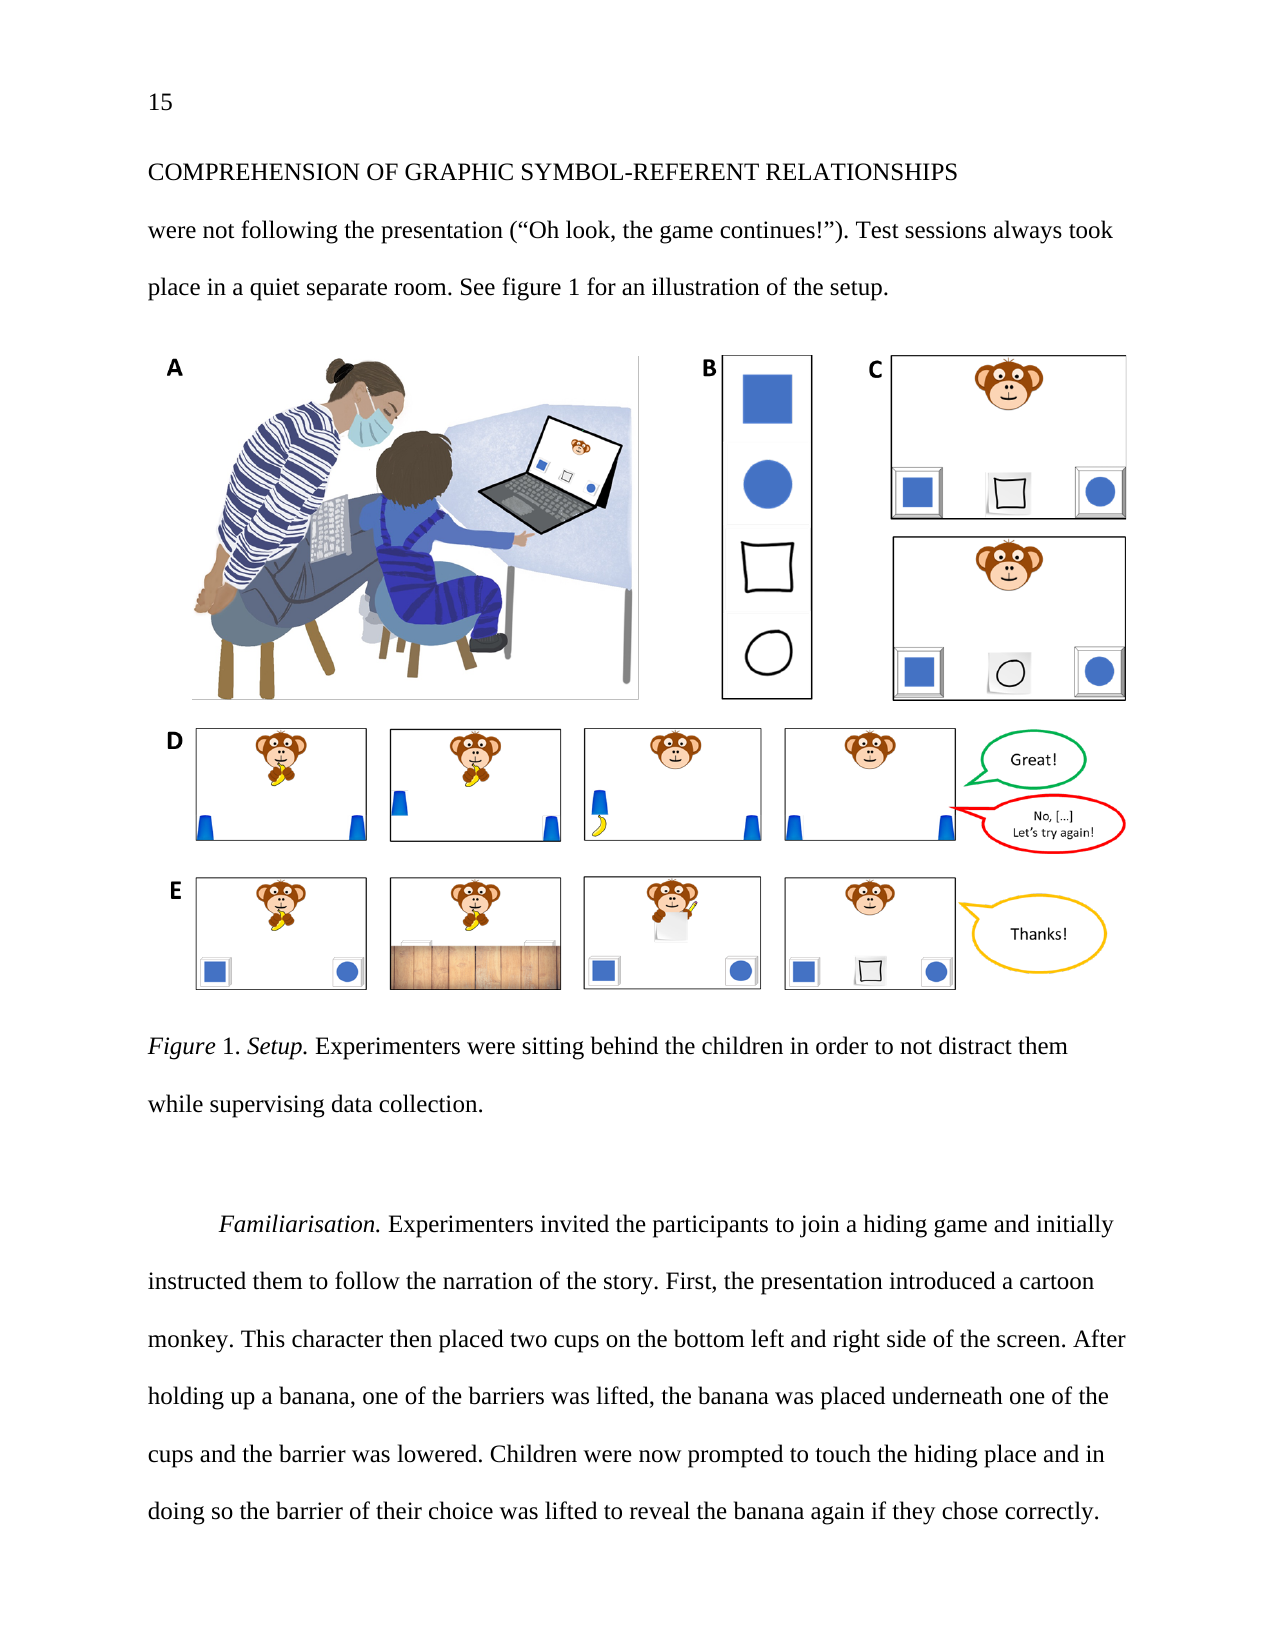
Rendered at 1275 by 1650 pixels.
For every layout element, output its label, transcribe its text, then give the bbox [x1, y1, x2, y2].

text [148, 215, 1127, 301]
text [148, 1209, 1127, 1525]
text Figure 1. Setup. Experimenters were sitting behind the children in order to not distract them while supervising data collection. [148, 1031, 1127, 1117]
picture [166, 355, 1127, 990]
